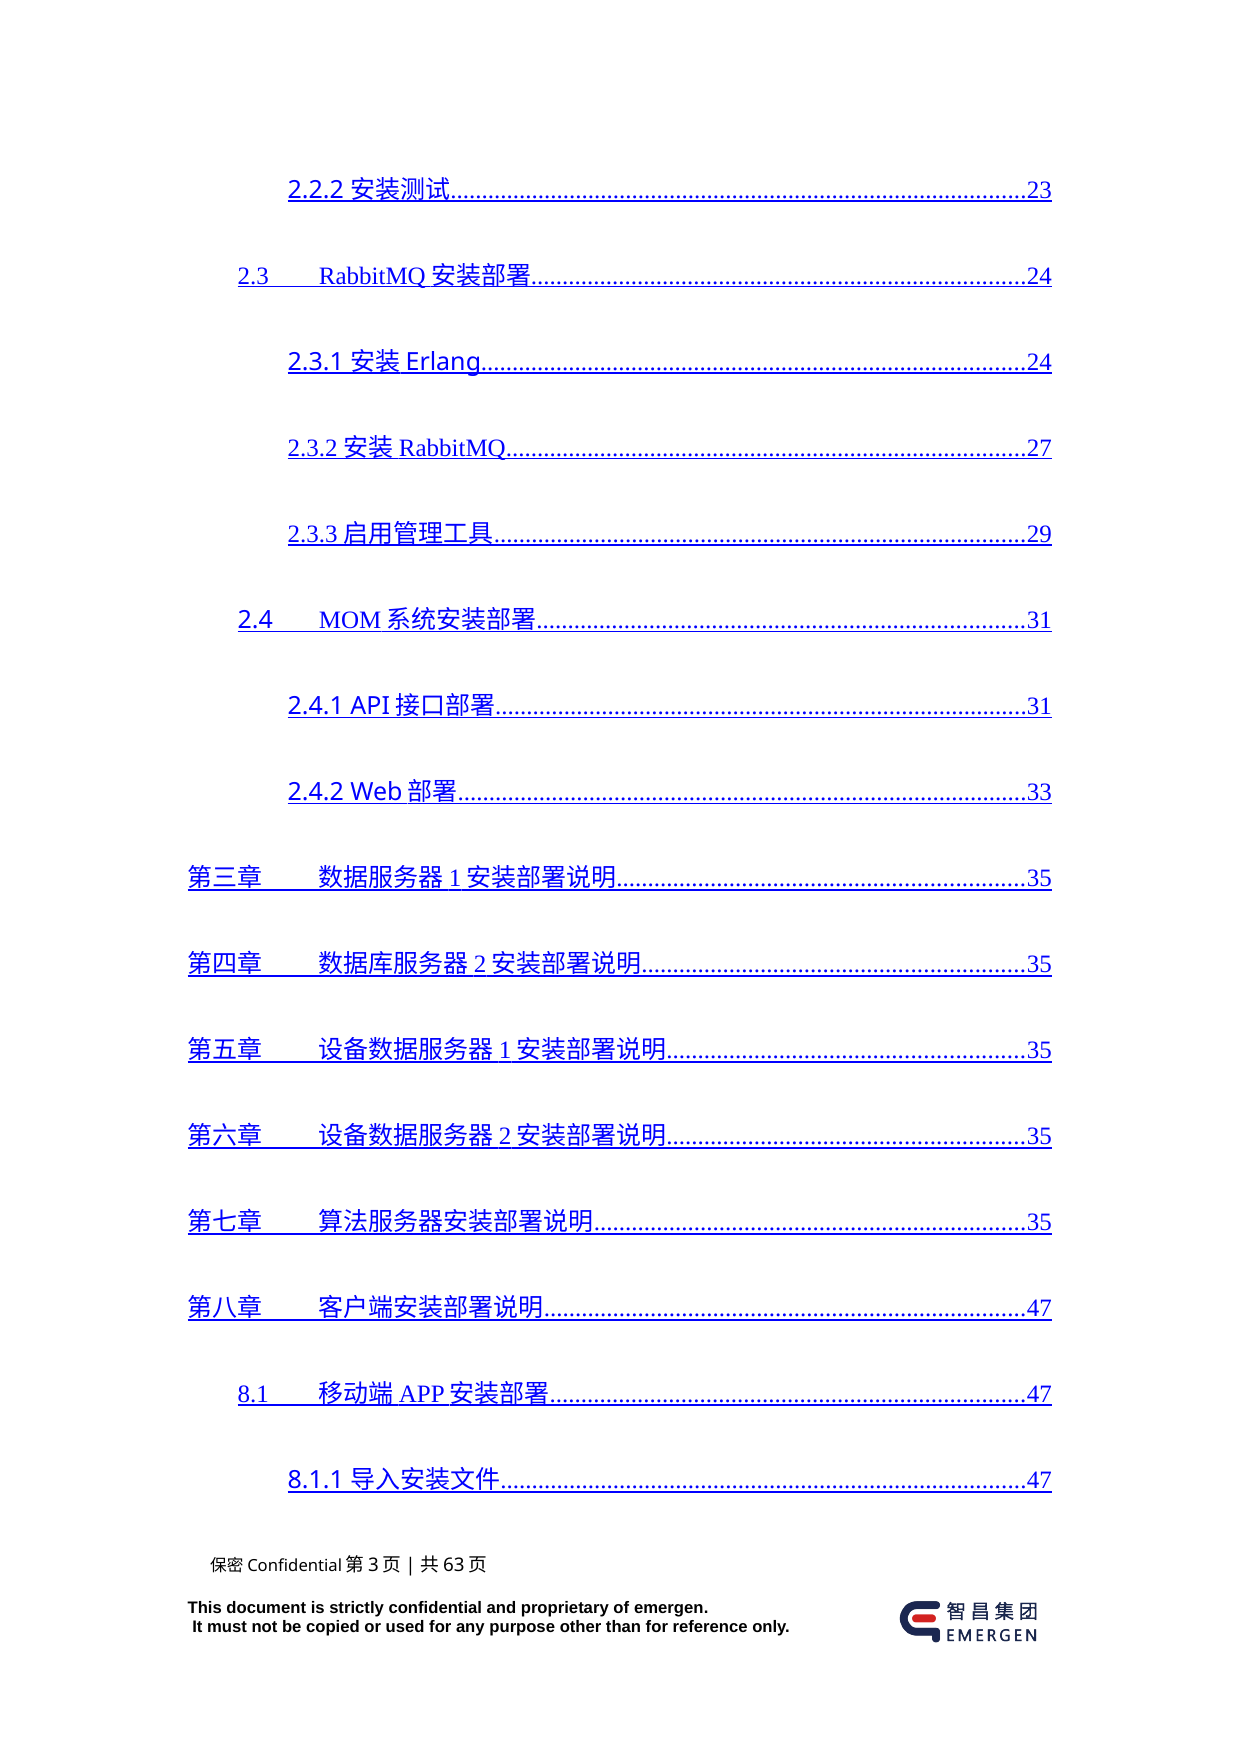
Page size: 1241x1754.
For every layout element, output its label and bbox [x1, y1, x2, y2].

picture [871, 1550, 1064, 1689]
